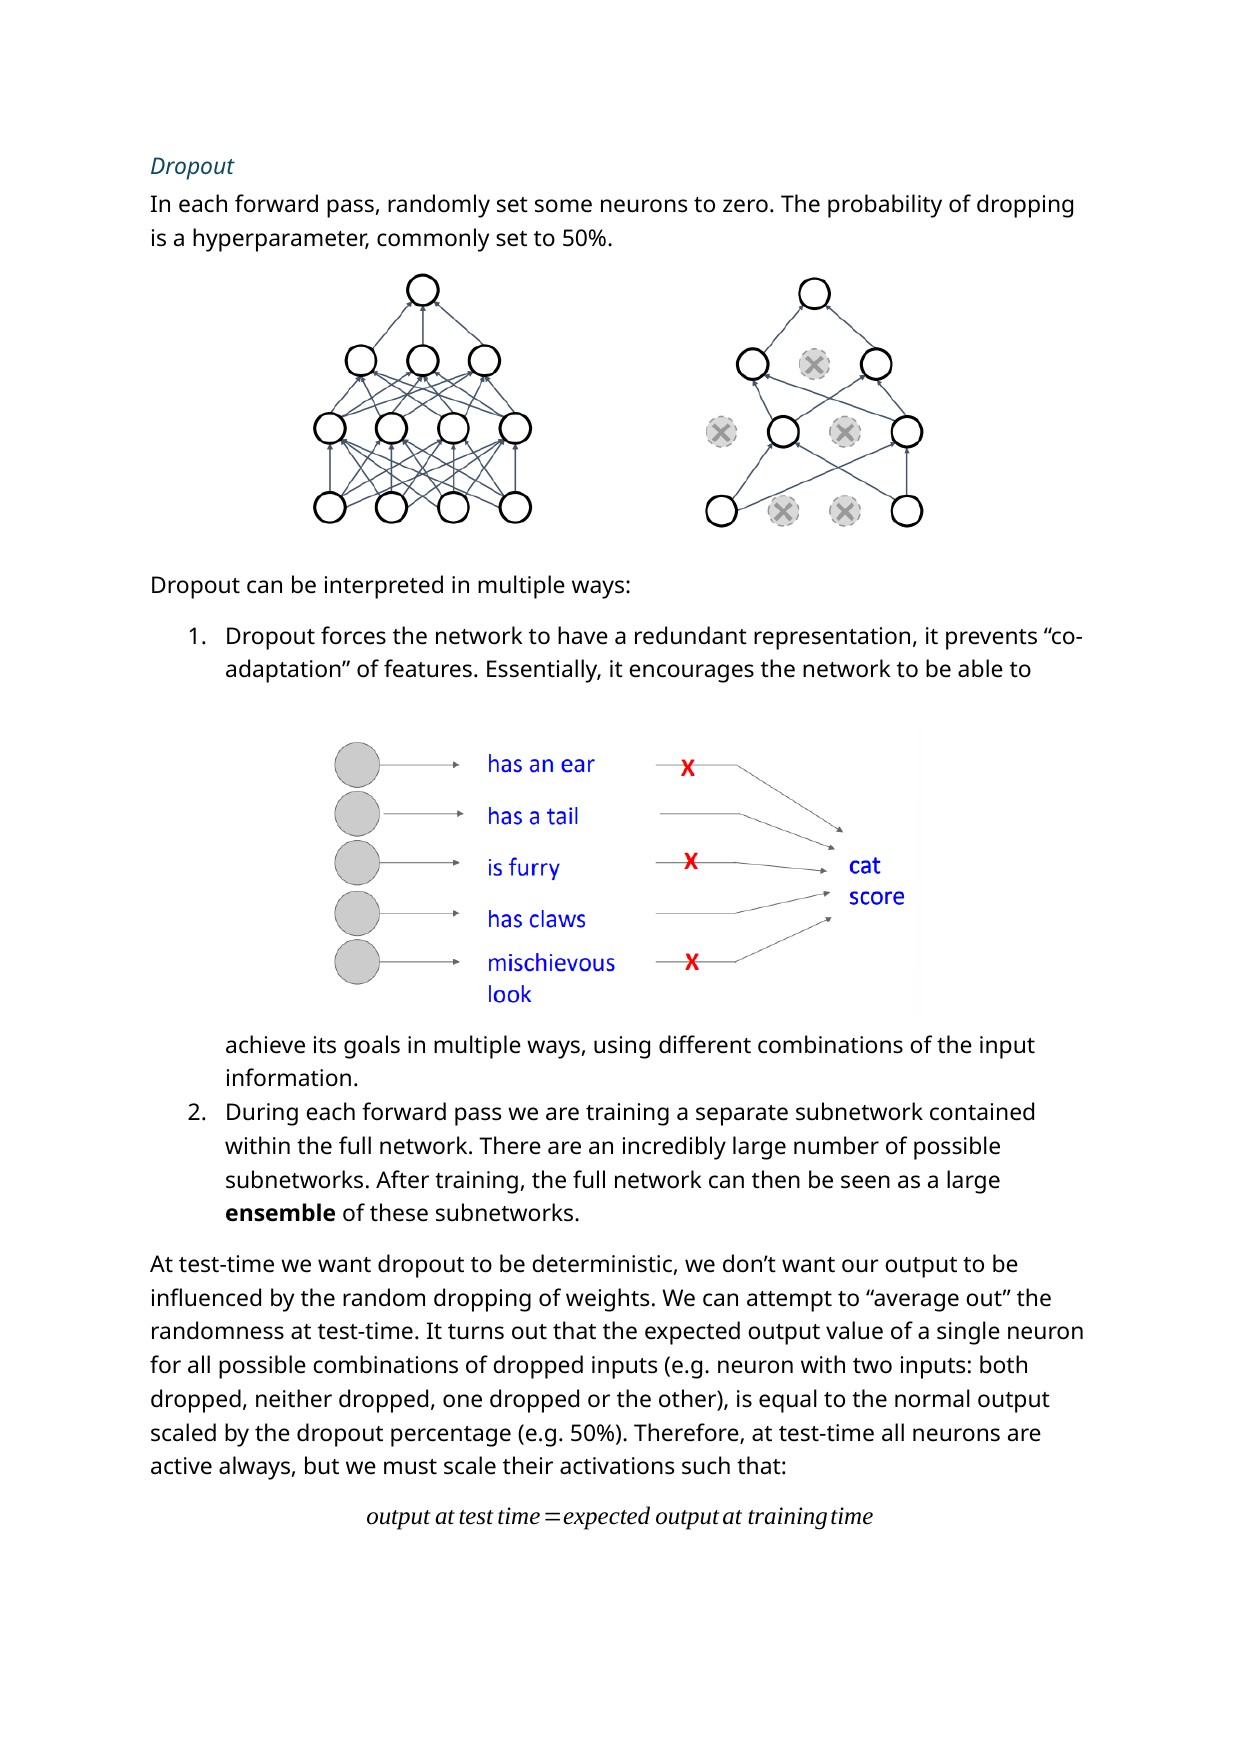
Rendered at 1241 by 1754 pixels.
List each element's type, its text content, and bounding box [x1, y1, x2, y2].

picture [296, 267, 945, 536]
list During each forward pass we are training a separate subnetwork contained within the full network. There are an incredibly large number of possible subnetworks. After training, the full network can then be seen as a large ensemble of these subnetworks. [187, 1096, 1090, 1228]
text At test-time we want dropout to be deterministic, we don’t want our output to be influenced by the random dropping of weights. We can attempt to “average out” the randomness at test-time. It turns out that the expected output value of a single neuron for all possible combinations of dropped inputs (e.g. neuron with two inputs: both dropped, neither dropped, one dropped or the other), is equal to the normal output scaled by the dropout percentage (e.g. 50%). Therefore, at test-time all neurons are active always, but we must scale their activations such that: [150, 1248, 1090, 1481]
text In each forward pass, randomly set some neurons to zero. The probability of dropping is a hyperparameter, commonly set to 50%. [150, 188, 1090, 253]
picture [319, 727, 922, 1017]
subtitle Dropout [150, 150, 1090, 181]
